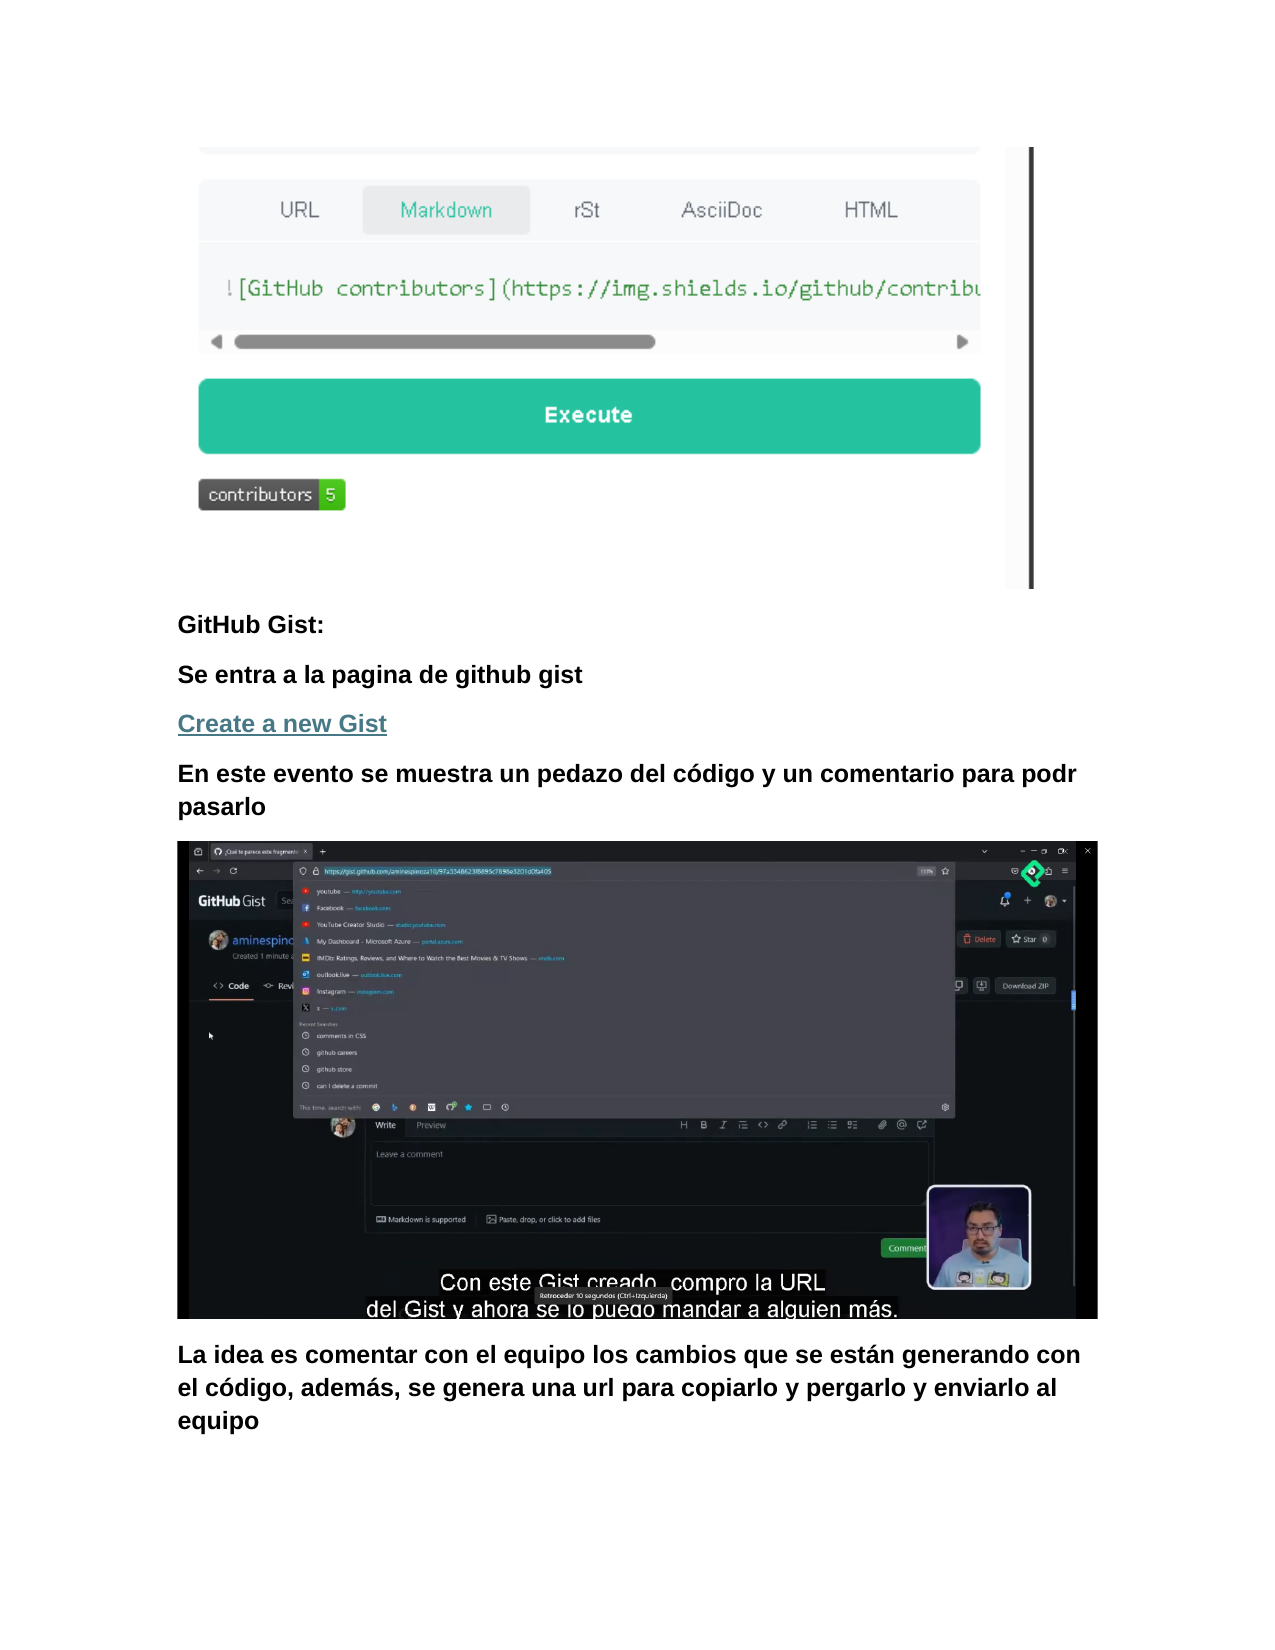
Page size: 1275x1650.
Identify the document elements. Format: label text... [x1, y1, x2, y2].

text Create a new Gist [177, 709, 1098, 738]
text GitHub Gist: [177, 610, 1098, 639]
picture [177, 841, 1098, 1319]
picture [177, 147, 1034, 589]
text En este evento se muestra un pedazo del código y un comentario para podr pasarlo [177, 759, 1098, 821]
text La idea es comentar con el equipo los cambios que se están generando con el código, además, se genera una url para copiarlo y pergarlo y enviarlo al equipo [177, 1340, 1098, 1435]
text Se entra a la pagina de github gist [177, 660, 1098, 688]
